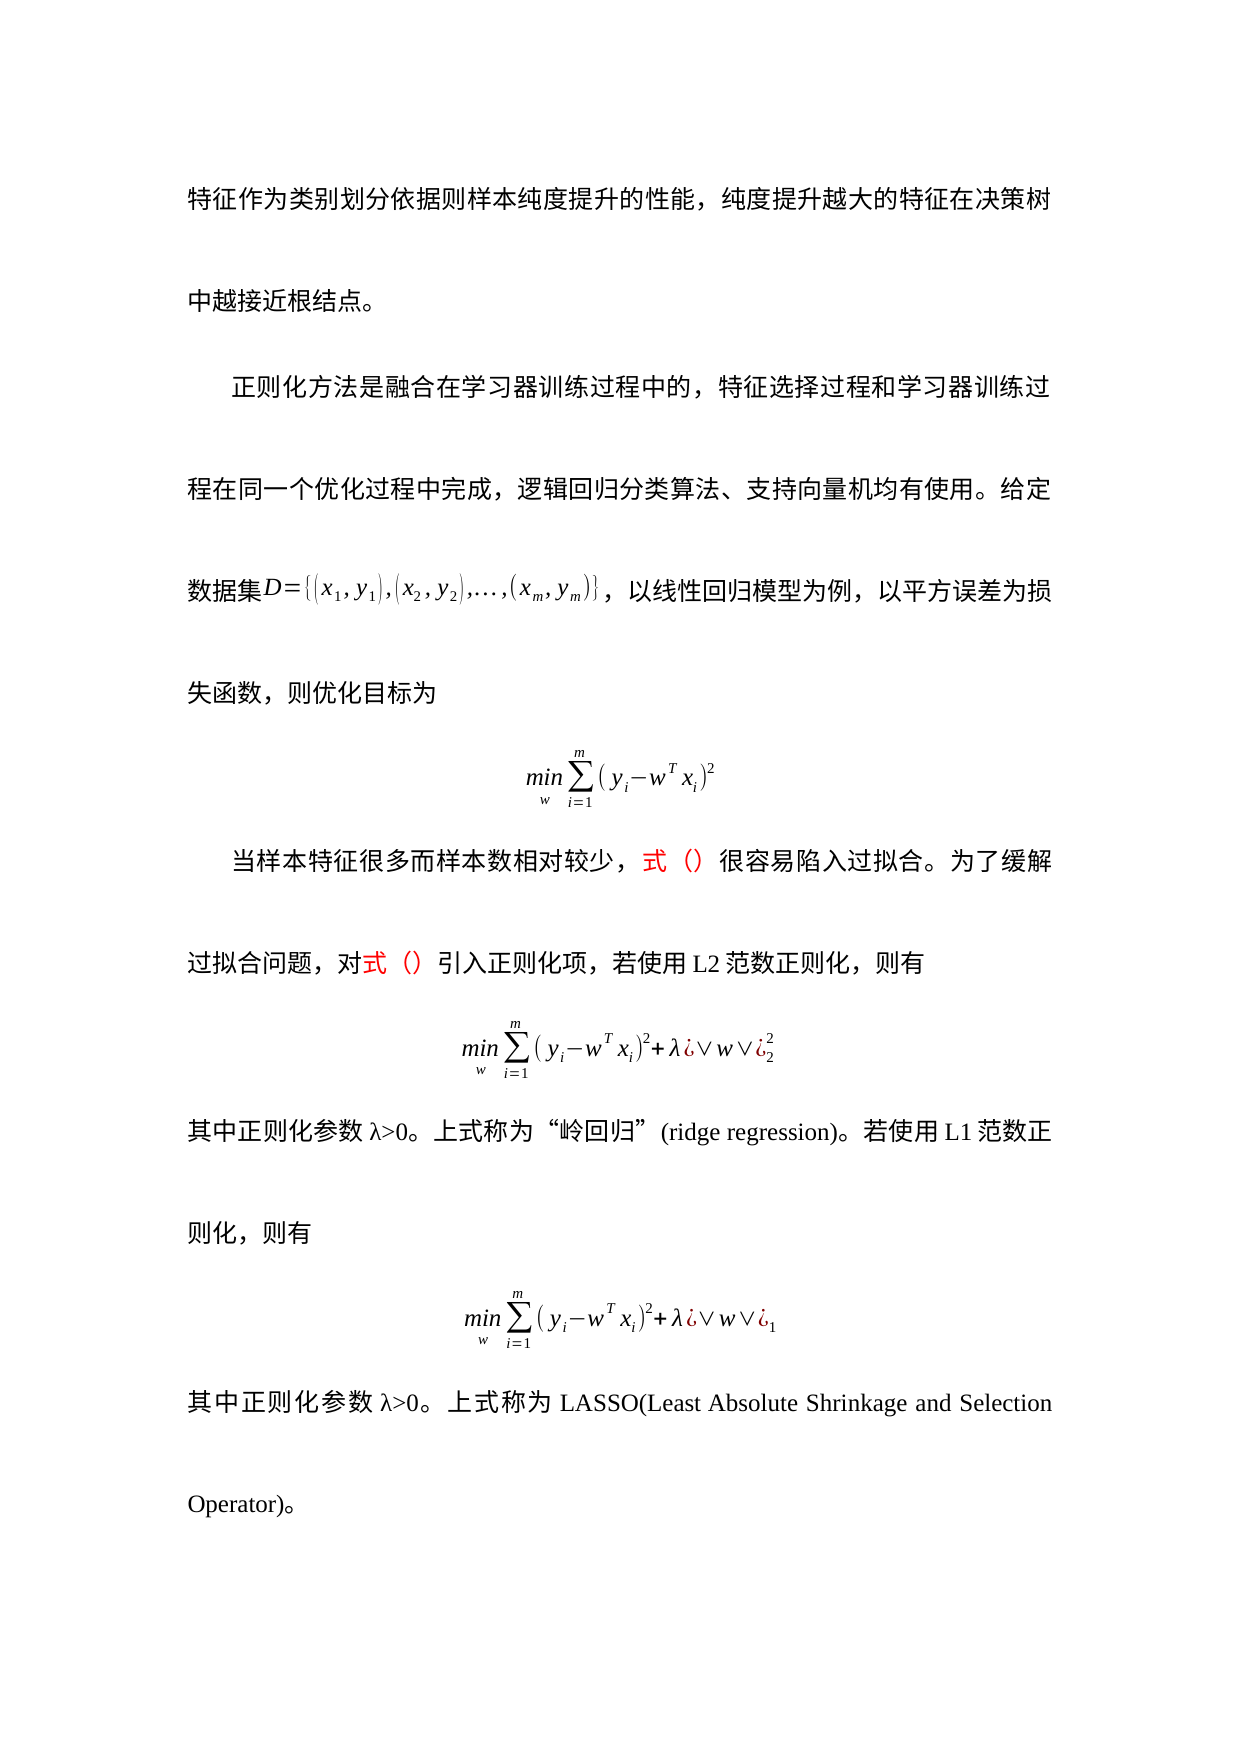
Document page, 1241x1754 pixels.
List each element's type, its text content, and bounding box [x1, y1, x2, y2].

text 正则化方法是融合在学习器训练过程中的，特征选择过程和学习器训练过程在同一个优化过程中完成，逻辑回归分类算法、支持向量机均有使用。给定数据集，以线性回归模型为例，以平方误差为损失函数，则优化目标为 [187, 352, 1053, 725]
text 当样本特征很多而样本数相对较少，式（）很容易陷入过拟合。为了缓解过拟合问题，对式（）引入正则化项，若使用L2范数正则化，则有 [187, 826, 1053, 996]
text 其中正则化参数λ>0。上式称为“岭回归”(ridge regression)。若使用L1范数正则化，则有 [187, 1096, 1053, 1266]
text 其中正则化参数λ>0。上式称为LASSO(Least Absolute Shrinkage and Selection Operator)。 [187, 1366, 1053, 1536]
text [187, 164, 1053, 334]
